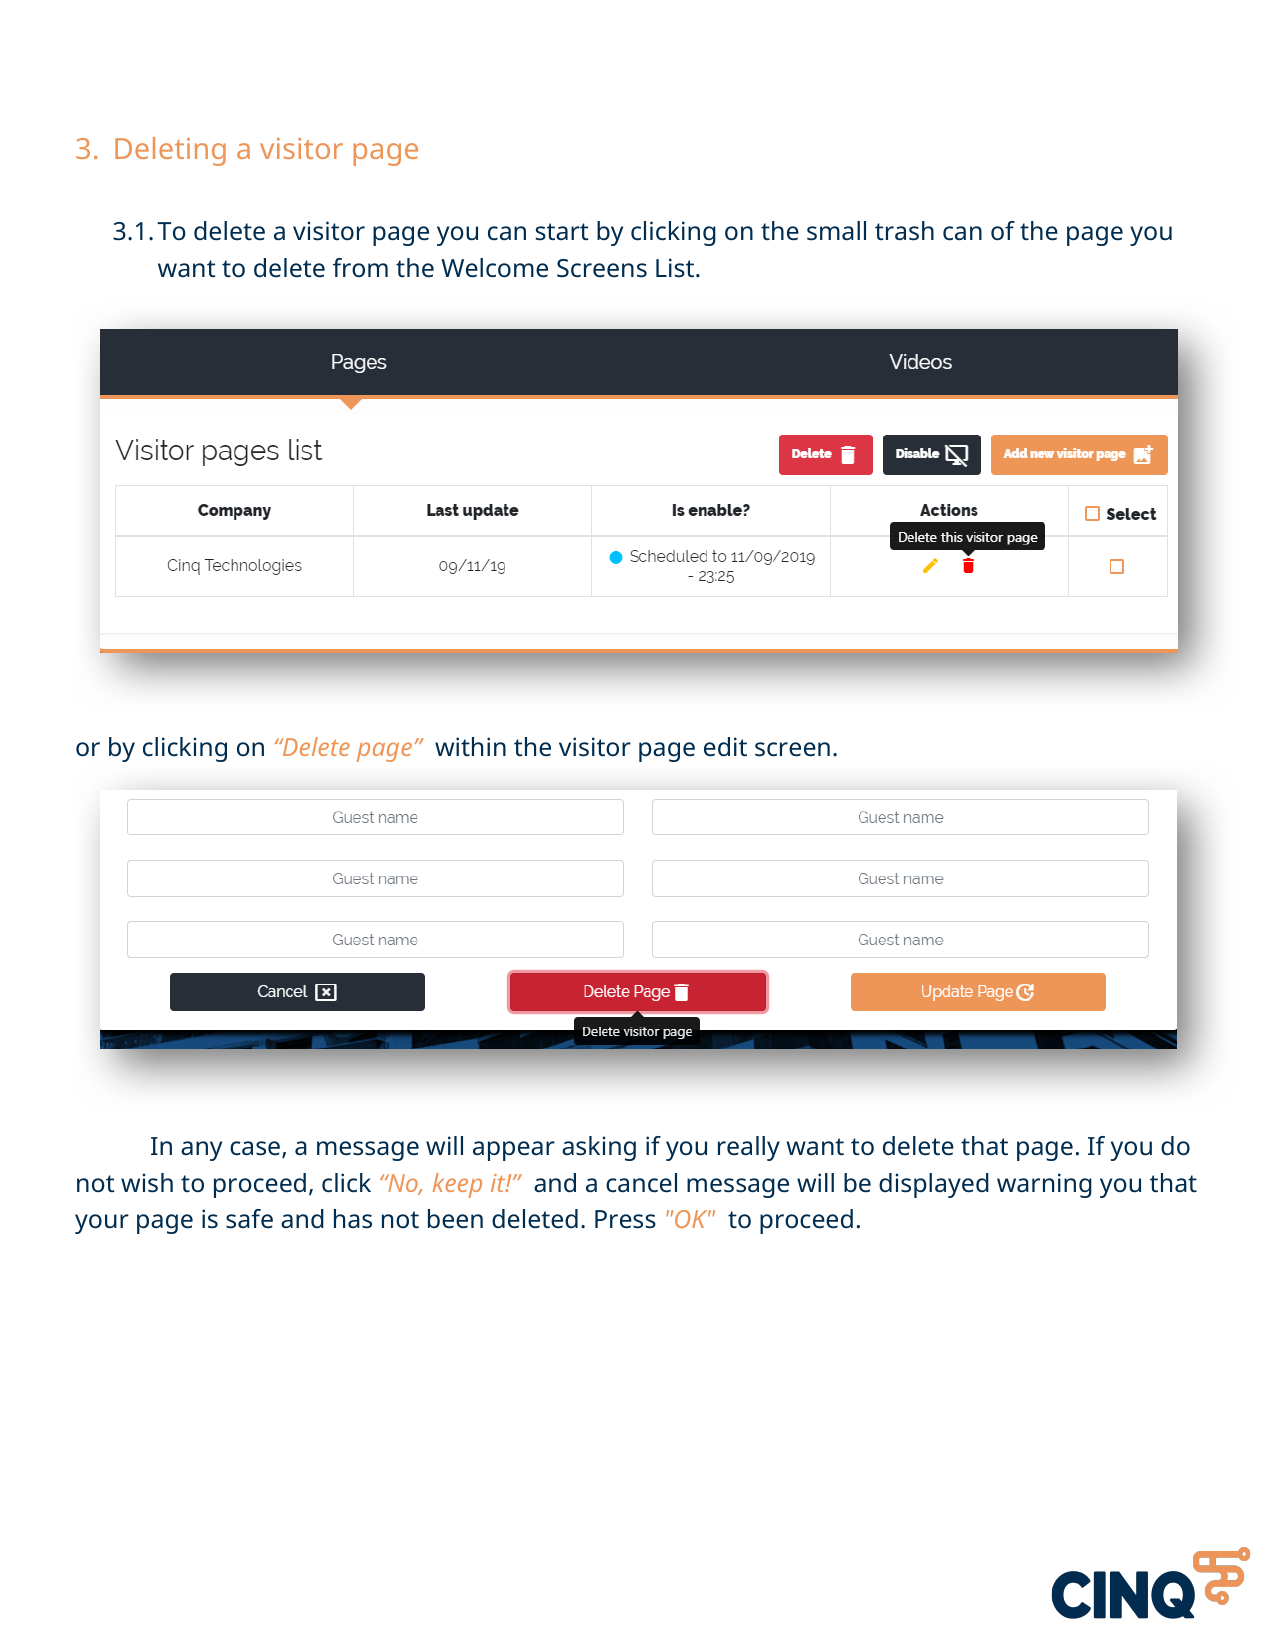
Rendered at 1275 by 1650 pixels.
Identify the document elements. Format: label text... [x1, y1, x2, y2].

list Deleting a visitor page [75, 128, 1200, 168]
picture [100, 329, 1178, 653]
picture [1051, 1547, 1251, 1619]
text In any case, a message will appear asking if you really want to delete that page. If you do not wish to proceed, click “No, keep it!” and a cancel message will be displayed warning you that your page is safe and has not been deleted. Press "OK" to proceed. [75, 1128, 1200, 1236]
picture [100, 790, 1177, 1049]
list To delete a visitor page you can start by clicking on the small trash can of the page you want to delete from the Welcome Screens List. [112, 214, 1200, 285]
